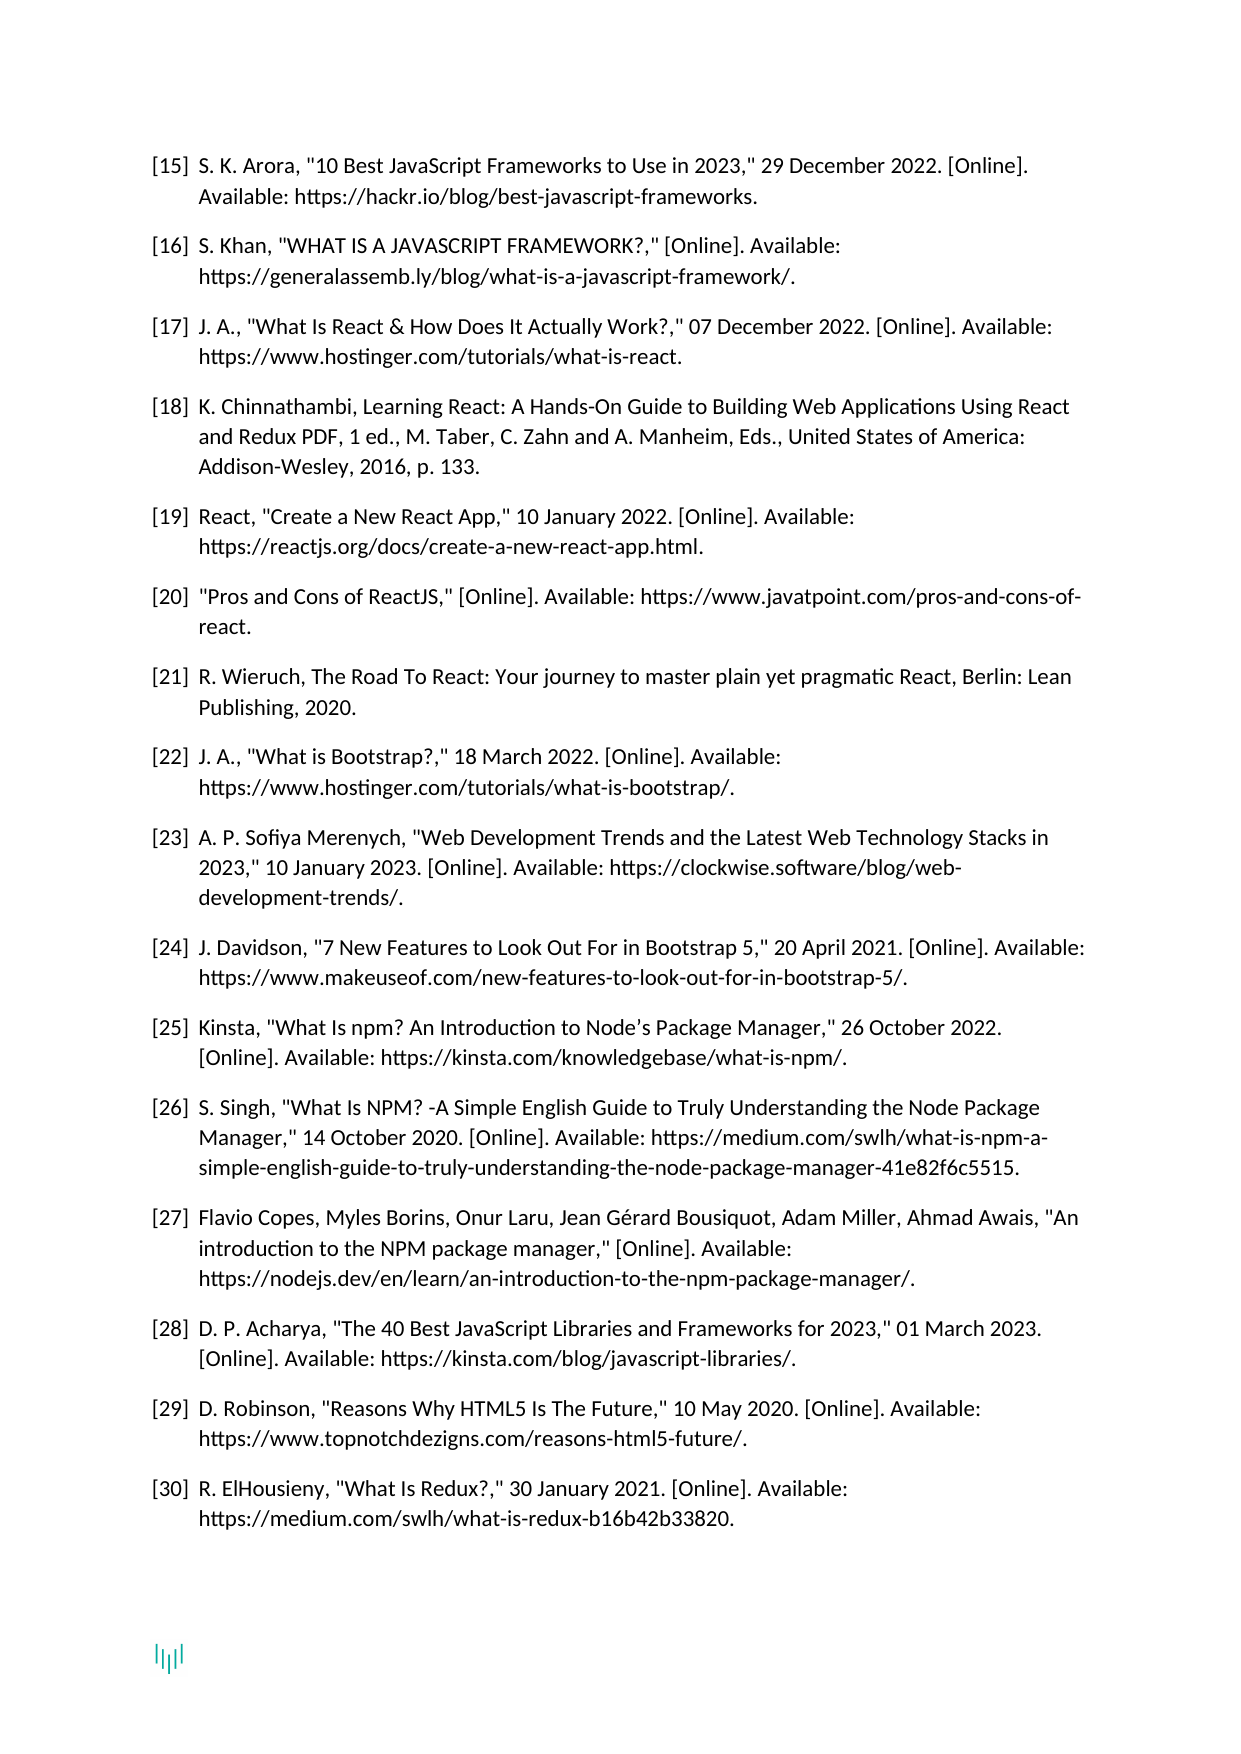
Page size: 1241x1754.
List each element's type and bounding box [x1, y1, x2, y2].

picture [150, 1639, 188, 1677]
